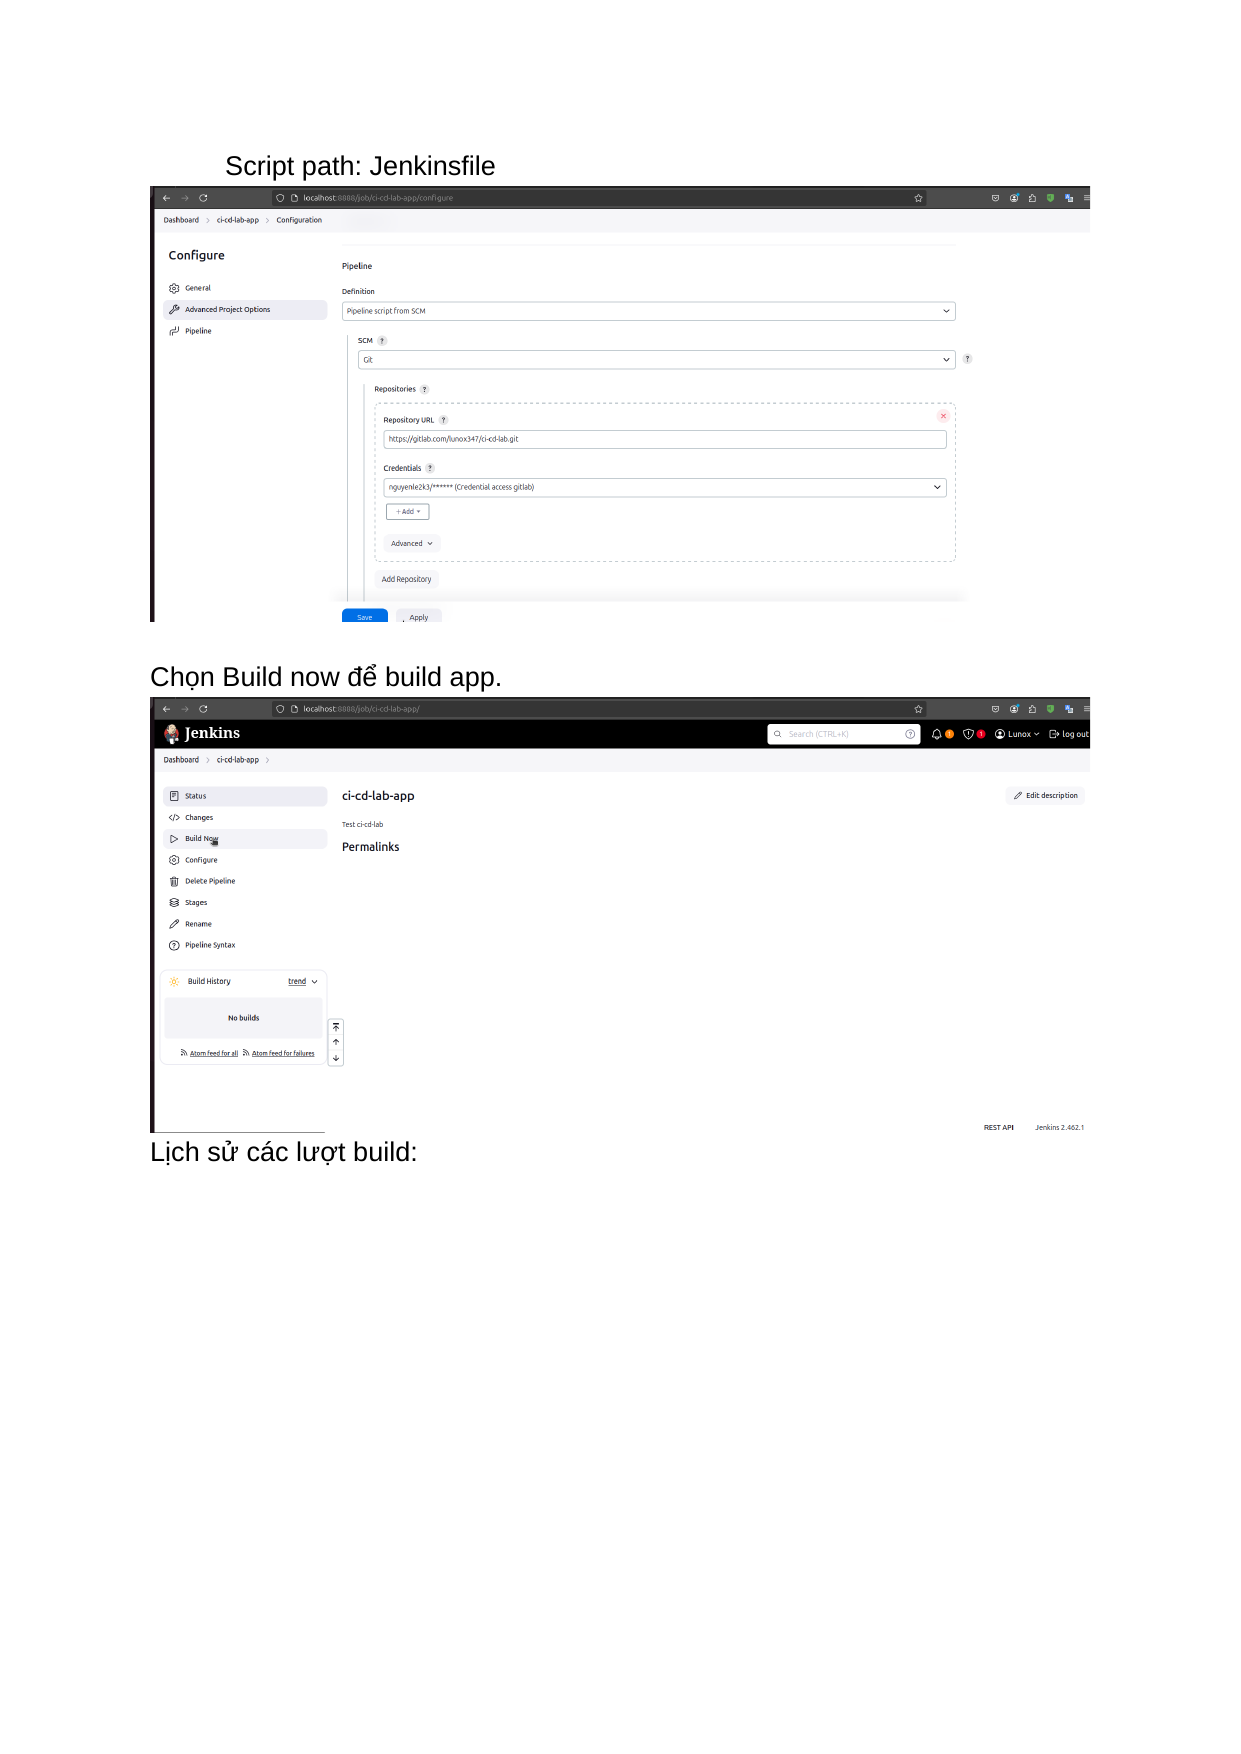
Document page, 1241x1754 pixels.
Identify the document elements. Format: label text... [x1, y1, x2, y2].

picture [150, 186, 1091, 622]
picture [150, 697, 1091, 1133]
text Chọn Build now để build app. [150, 661, 1090, 692]
text Lịch sử các lượt build: [150, 1136, 1090, 1168]
text Script path: Jenkinsfile [150, 150, 1090, 181]
